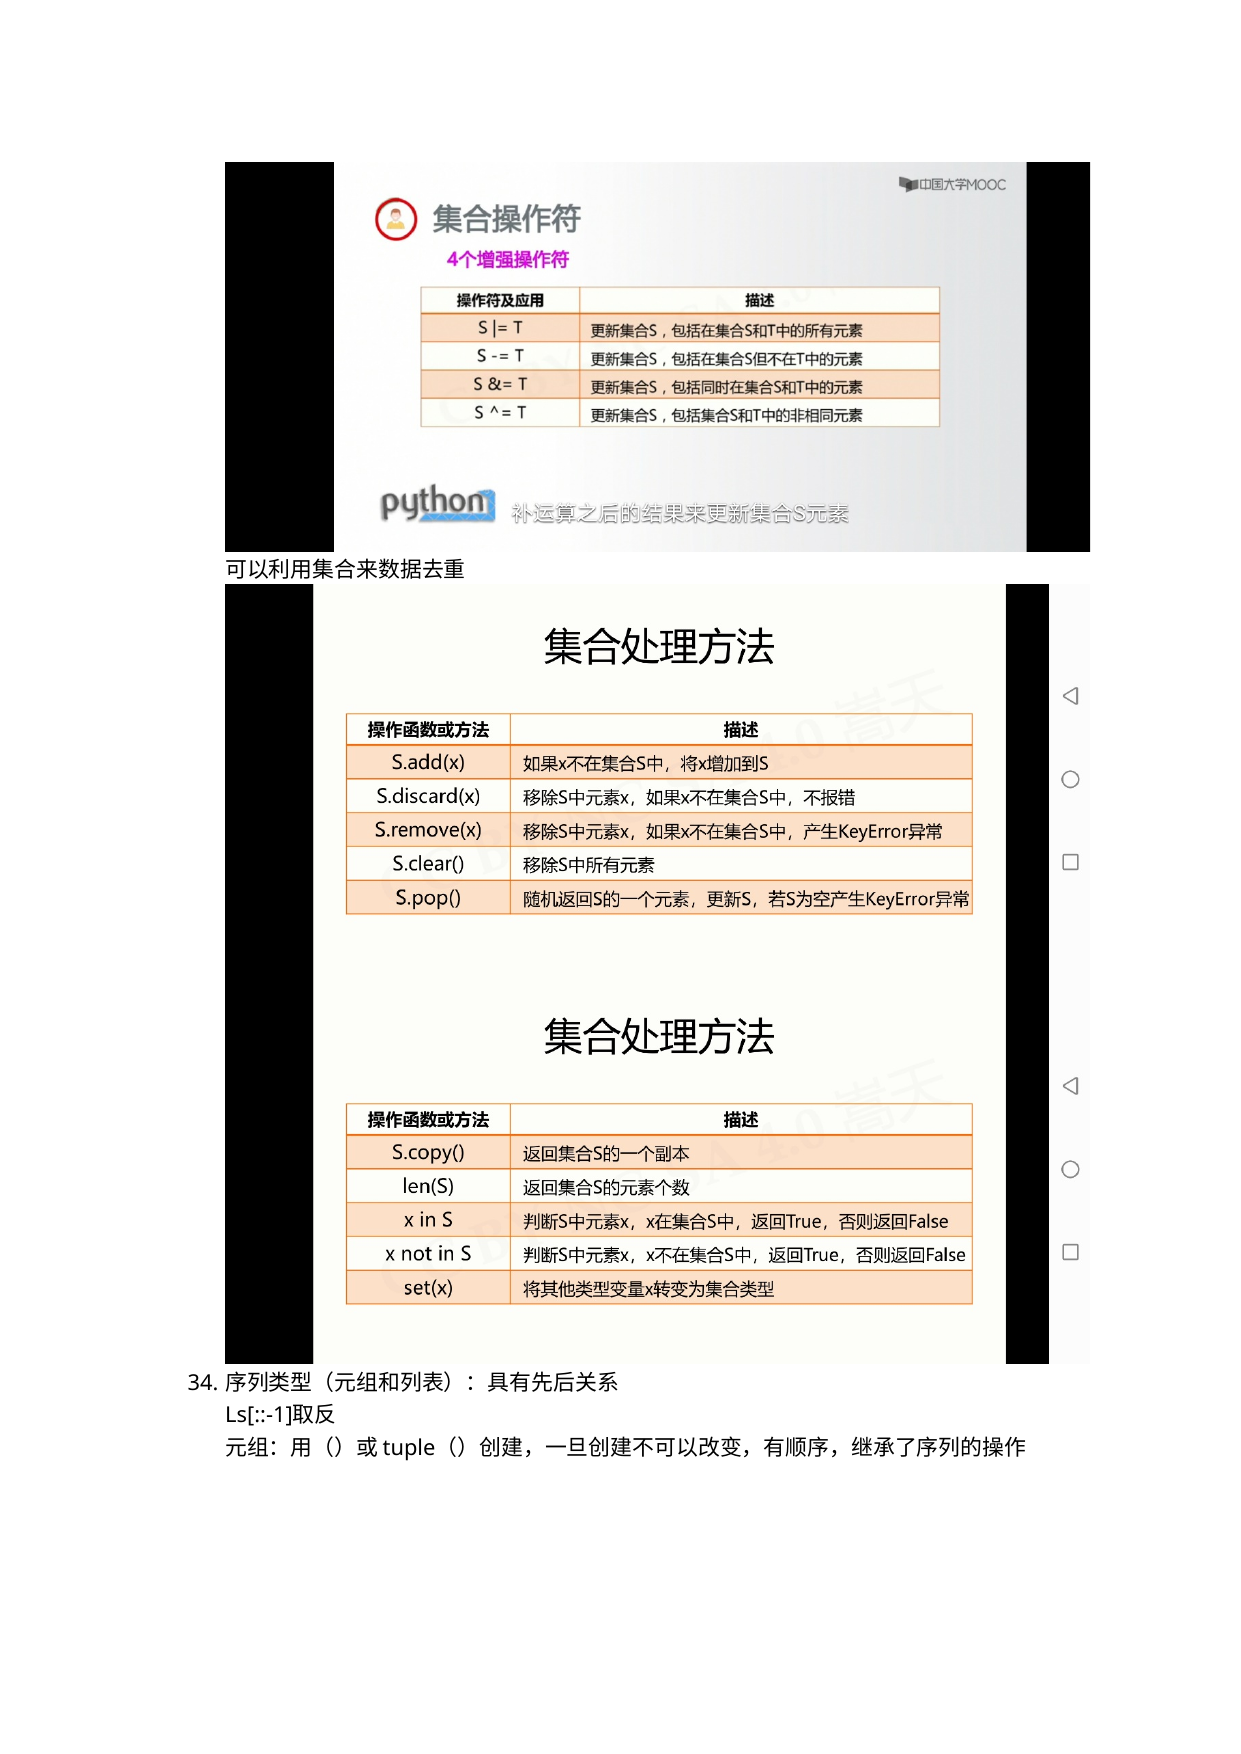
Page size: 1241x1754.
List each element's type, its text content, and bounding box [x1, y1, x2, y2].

list 可以利用集合来数据去重 [225, 552, 1053, 584]
list 序列类型（元组和列表）：具有先后关系 [187, 1364, 1053, 1397]
picture [225, 584, 1091, 1364]
picture [225, 162, 1091, 552]
list 元组：用（）或tuple（）创建，一旦创建不可以改变，有顺序，继承了序列的操作 [225, 1429, 1053, 1462]
list Ls[::-1]取反 [225, 1397, 1053, 1429]
